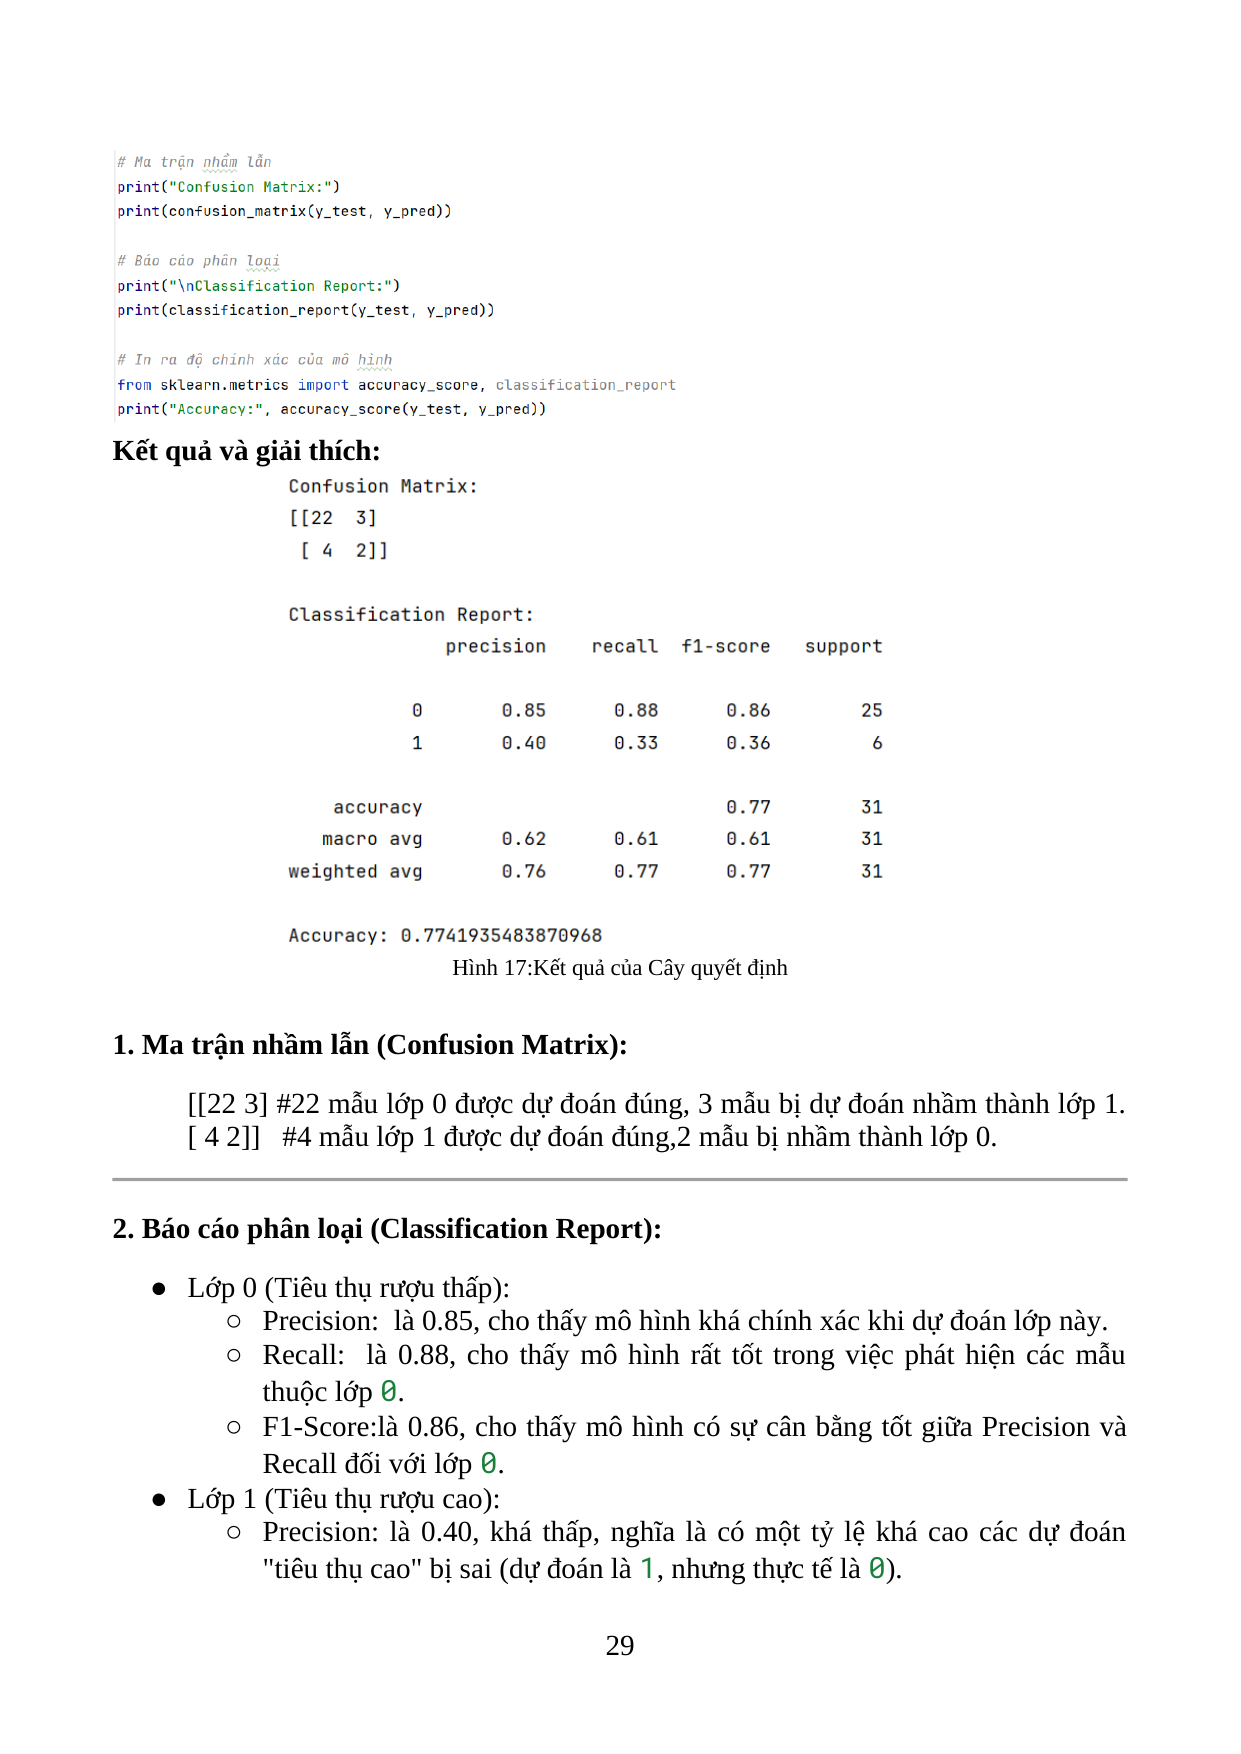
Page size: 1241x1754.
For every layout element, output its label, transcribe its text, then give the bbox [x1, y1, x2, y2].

list Recall: là 0.88, cho thấy mô hình rất tốt trong việc phát hiện các mẫu thuộc lớp 0. [225, 1337, 1128, 1409]
text 2. Báo cáo phân loại (Classification Report): [112, 1211, 1128, 1245]
picture [272, 466, 968, 954]
list Precision: là 0.40, khá thấp, nghĩa là có một tỷ lệ khá cao các dự đoán "tiêu thụ cao" bị sai (dự đoán là 1, nhưng thực tế là 0). [225, 1514, 1128, 1587]
list Precision: là 0.85, cho thấy mô hình khá chính xác khi dự đoán lớp này. [225, 1303, 1128, 1337]
list F1-Score:là 0.86, cho thấy mô hình có sự cân bằng tốt giữa Precision và Recall đối với lớp 0. [225, 1409, 1128, 1481]
text [[22 3] #22 mẫu lớp 0 được dự đoán đúng, 3 mẫu bị dự đoán nhầm thành lớp 1. [ 4 2]] #4 mẫu lớp 1 được dự đoán đúng,2 mẫu bị nhầm thành lớp 0. [187, 1086, 1128, 1153]
picture [112, 150, 1128, 423]
list Lớp 0 (Tiêu thụ rượu thấp): [150, 1270, 1128, 1303]
list Lớp 1 (Tiêu thụ rượu cao): [150, 1481, 1128, 1514]
text Kết quả và giải thích: [112, 433, 1128, 466]
text 1. Ma trận nhầm lẫn (Confusion Matrix): [112, 1027, 1128, 1061]
